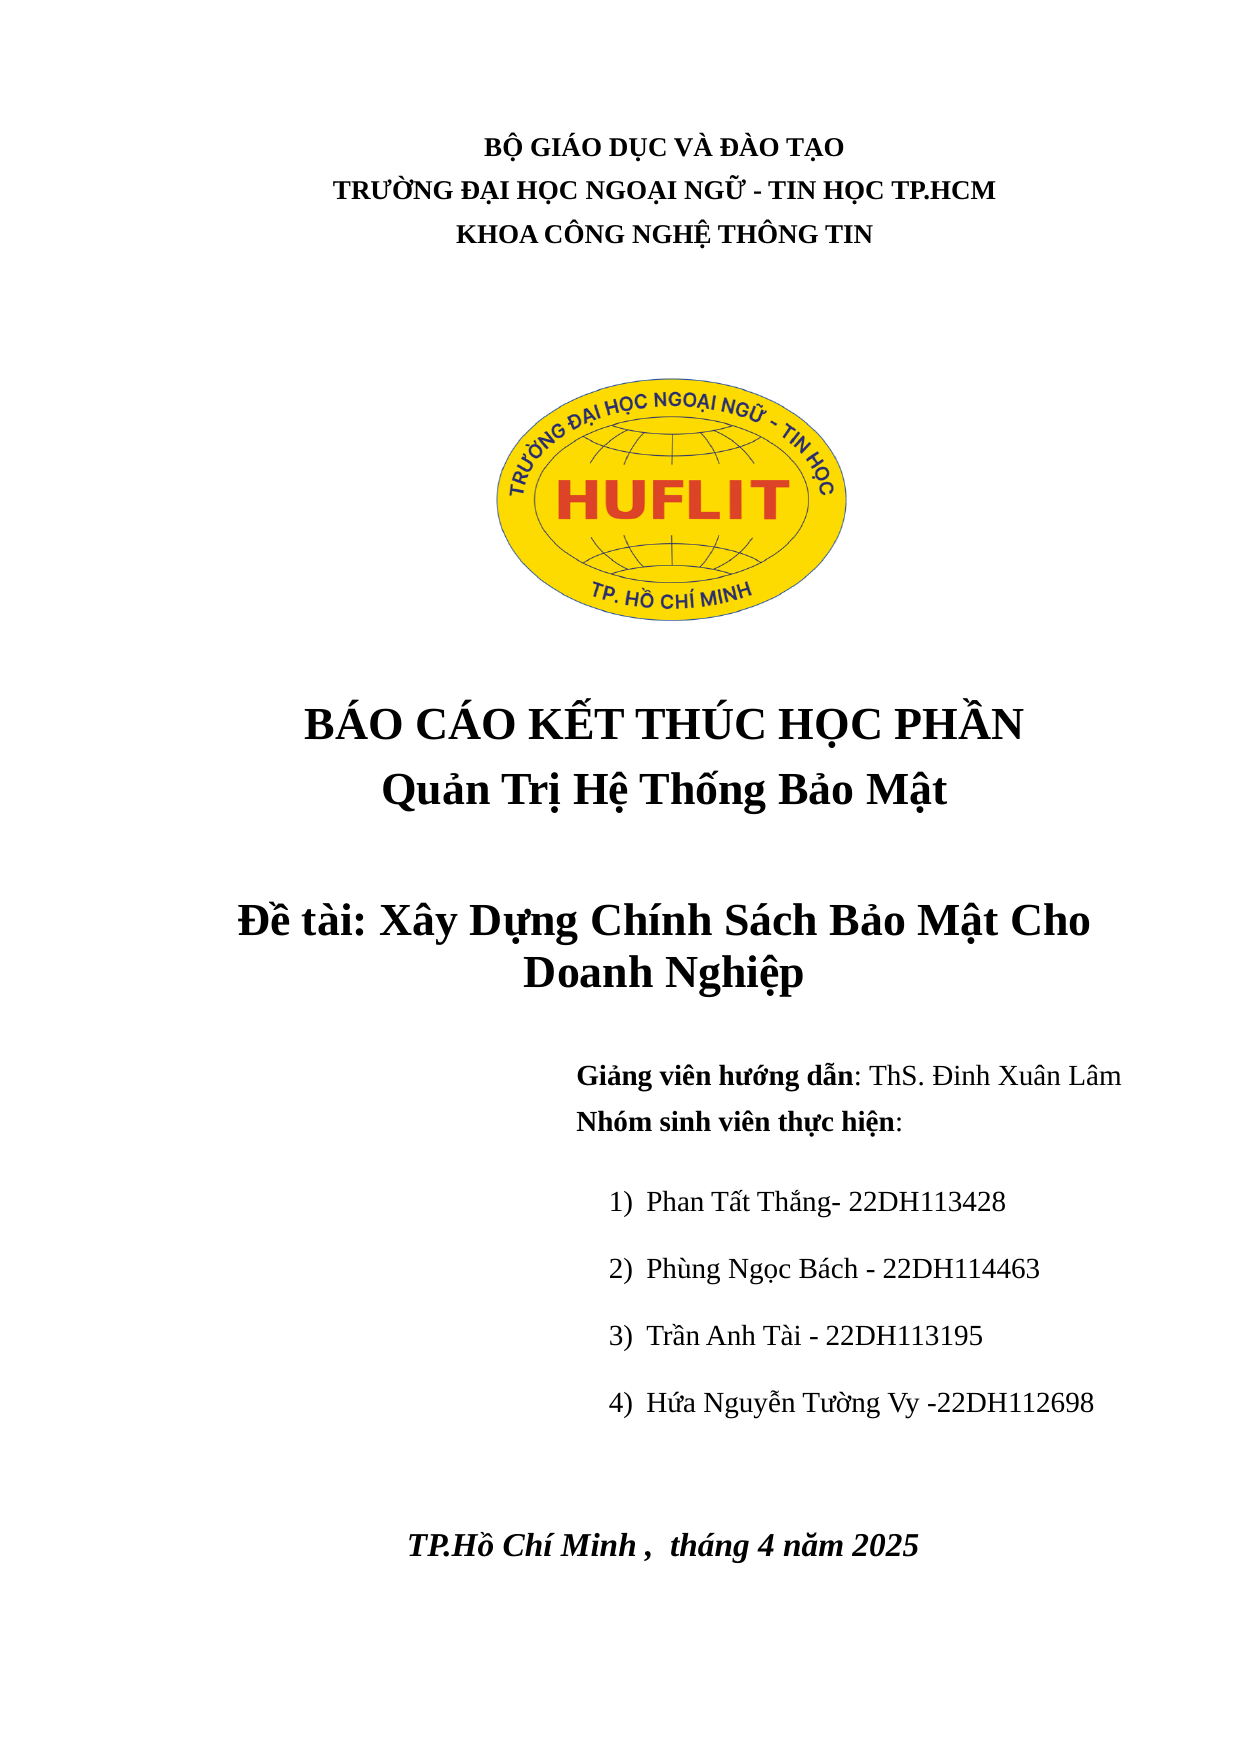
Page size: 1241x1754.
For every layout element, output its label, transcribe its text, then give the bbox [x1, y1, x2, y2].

list Phan Tất Thắng- 22DH113428 [608, 1184, 1152, 1218]
text BỘ GIÁO DỤC VÀ ĐÀO TẠO [177, 131, 1152, 162]
text Giảng viên hướng dẫn: ThS. Đinh Xuân Lâm [576, 1058, 1152, 1092]
text TRƯỜNG ĐẠI HỌC NGOẠI NGỮ - TIN HỌC TP.HCM [177, 174, 1152, 205]
text TP.Hồ Chí Minh , tháng 4 năm 2025 [177, 1526, 1152, 1564]
text KHOA CÔNG NGHỆ THÔNG TIN [177, 218, 1152, 249]
list Hứa Nguyễn Tường Vy -22DH112698 [608, 1385, 1152, 1419]
text Đề tài: Xây Dựng Chính Sách Bảo Mật Cho Doanh Nghiệp [177, 892, 1152, 998]
list Phùng Ngọc Bách - 22DH114463 [608, 1251, 1152, 1285]
list Trần Anh Tài - 22DH113195 [608, 1318, 1152, 1352]
text BÁO CÁO KẾT THÚC HỌC PHẦN [177, 697, 1152, 749]
text Nhóm sinh viên thực hiện: [576, 1104, 1152, 1138]
text Quản Trị Hệ Thống Bảo Mật [177, 762, 1152, 815]
picture [462, 358, 867, 644]
